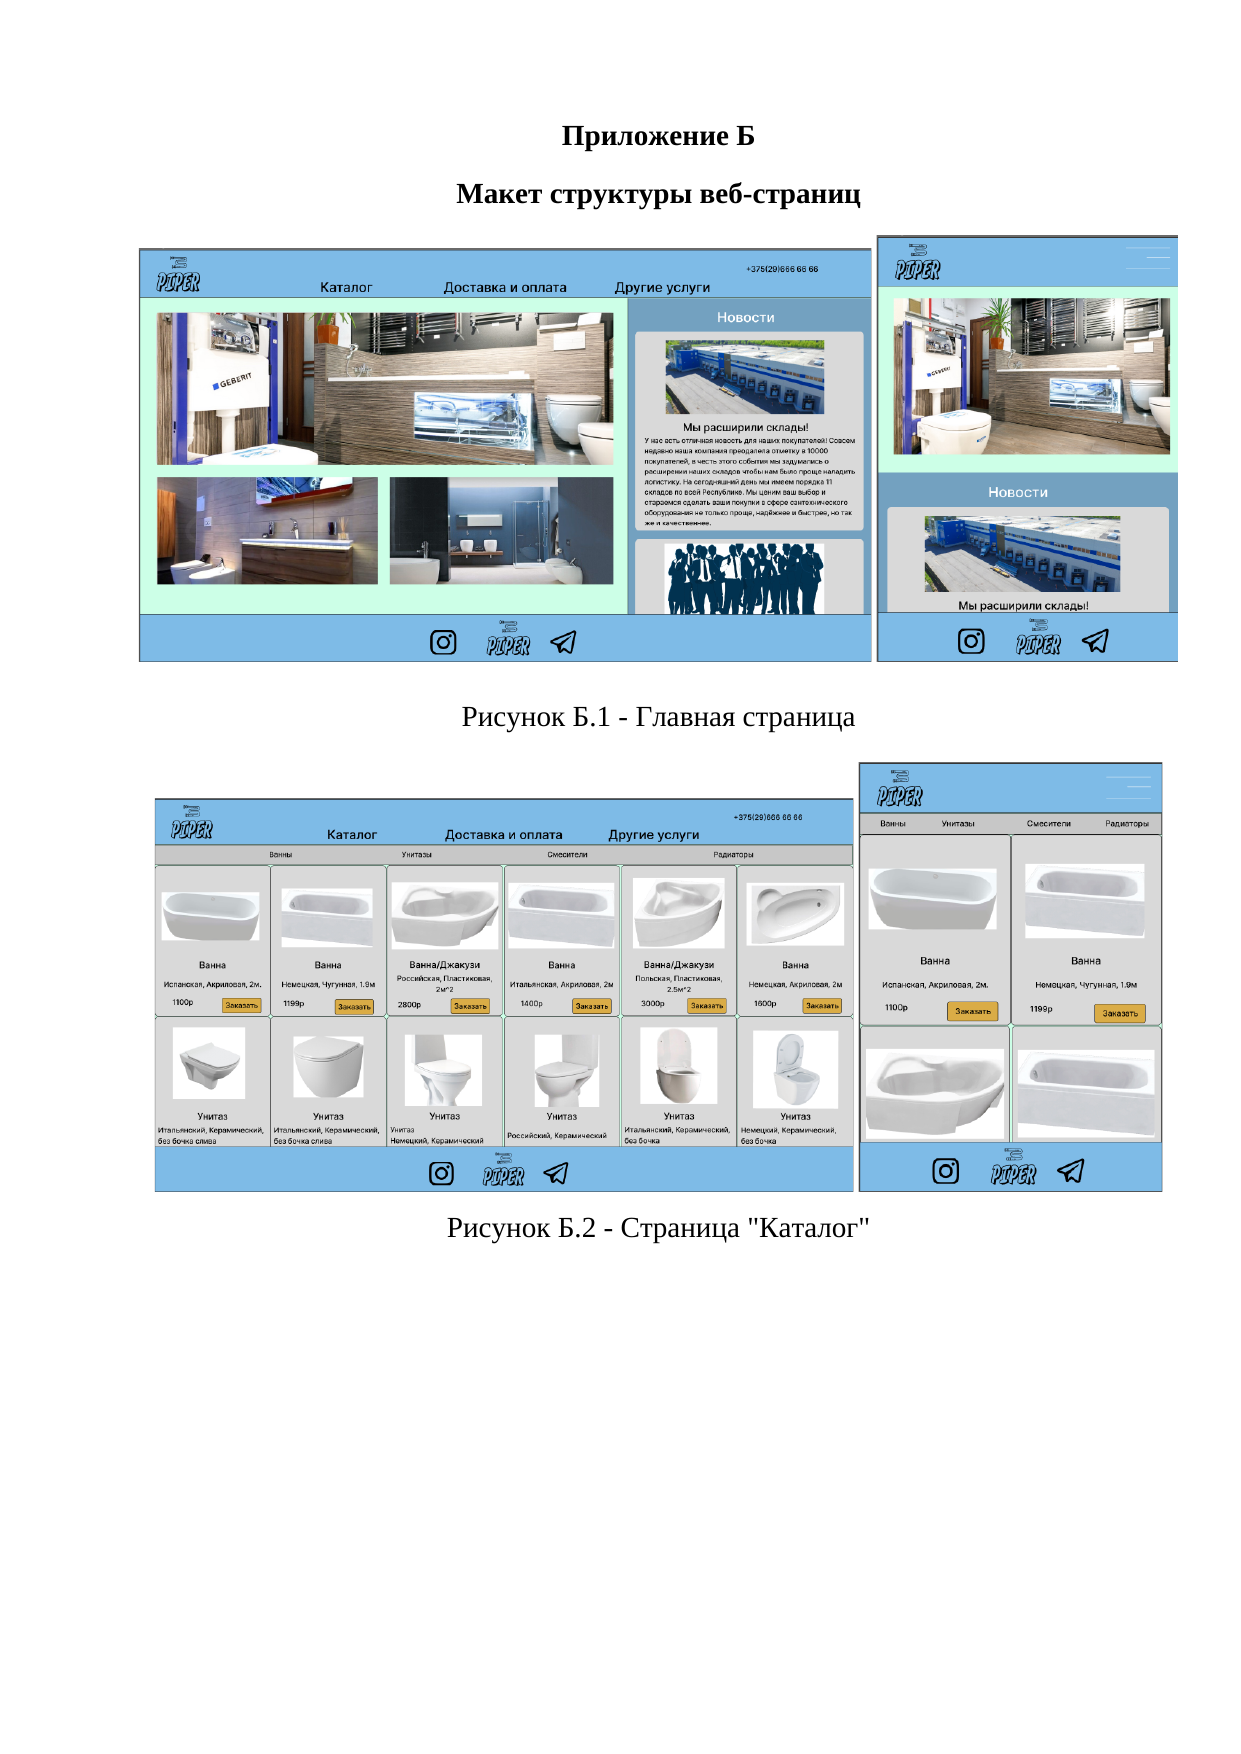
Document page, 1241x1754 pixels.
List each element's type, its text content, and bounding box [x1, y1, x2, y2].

picture [138, 248, 872, 662]
picture [858, 762, 1163, 1192]
text Приложение Б [136, 118, 1181, 152]
picture [876, 235, 1178, 662]
picture [154, 798, 854, 1192]
text Рисунок Б.1 - Главная страница [136, 699, 1181, 733]
text Макет структуры веб-страниц [136, 177, 1181, 210]
text Рисунок Б.2 - Страница "Каталог" [136, 1210, 1181, 1243]
